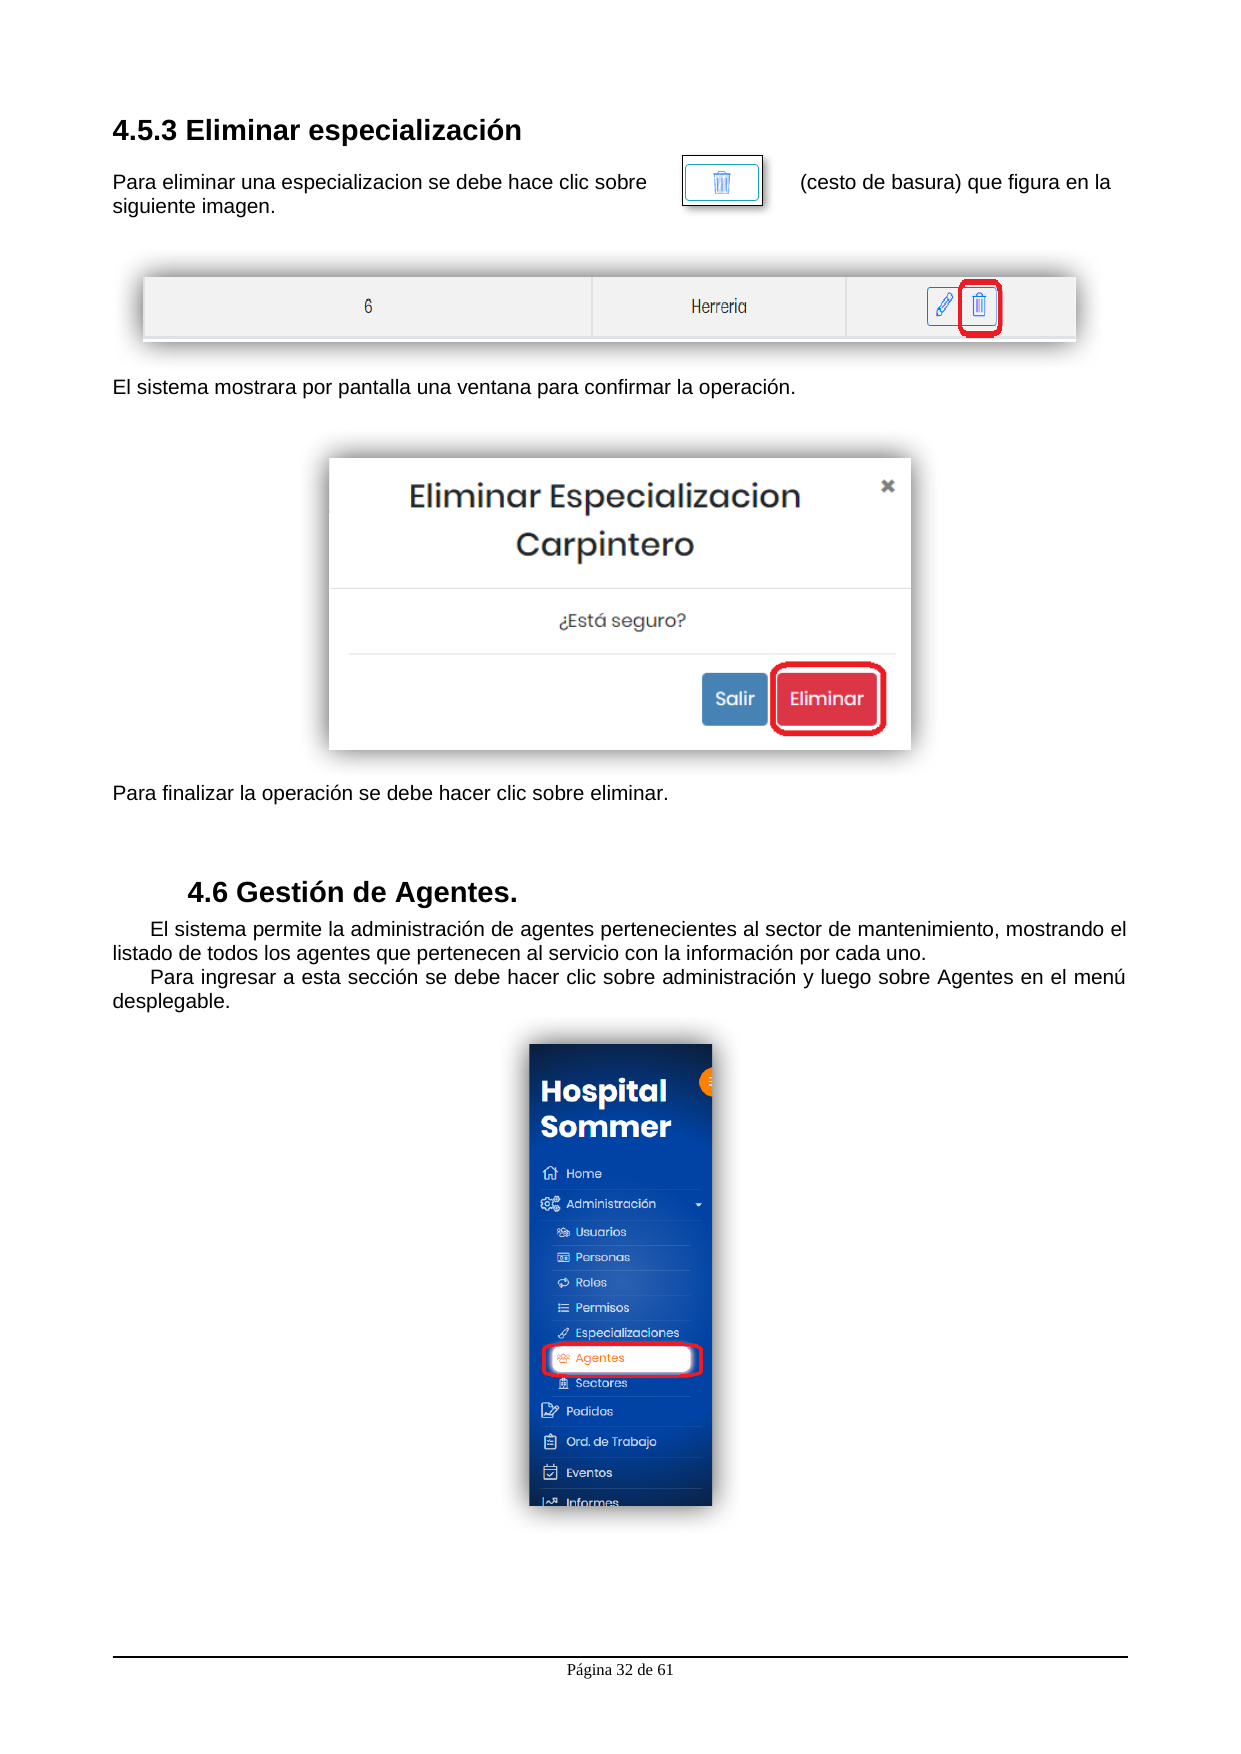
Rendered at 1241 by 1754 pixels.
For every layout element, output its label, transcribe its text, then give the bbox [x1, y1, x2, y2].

text Para eliminar una especializacion se debe hace clic sobre (cesto de basura) que figura en la siguiente imagen. [112, 170, 1128, 218]
picture [143, 277, 1076, 342]
text Para finalizar la operación se debe hacer clic sobre eliminar. [112, 781, 1128, 805]
text 4.5.3 Eliminar especialización [112, 112, 1128, 146]
picture [529, 1044, 713, 1506]
text Para ingresar a esta sección se debe hacer clic sobre administración y luego sobre Agentes en el menú desplegable. [112, 965, 1128, 1013]
text El sistema mostrara por pantalla una ventana para confirmar la operación. [112, 375, 1128, 399]
text 4.6 Gestión de Agentes. [112, 875, 1128, 909]
text El sistema permite la administración de agentes pertenecientes al sector de mantenimiento, mostrando el listado de todos los agentes que pertenecen al servicio con la información por cada uno. [112, 917, 1128, 965]
picture [683, 156, 762, 205]
picture [329, 458, 911, 750]
